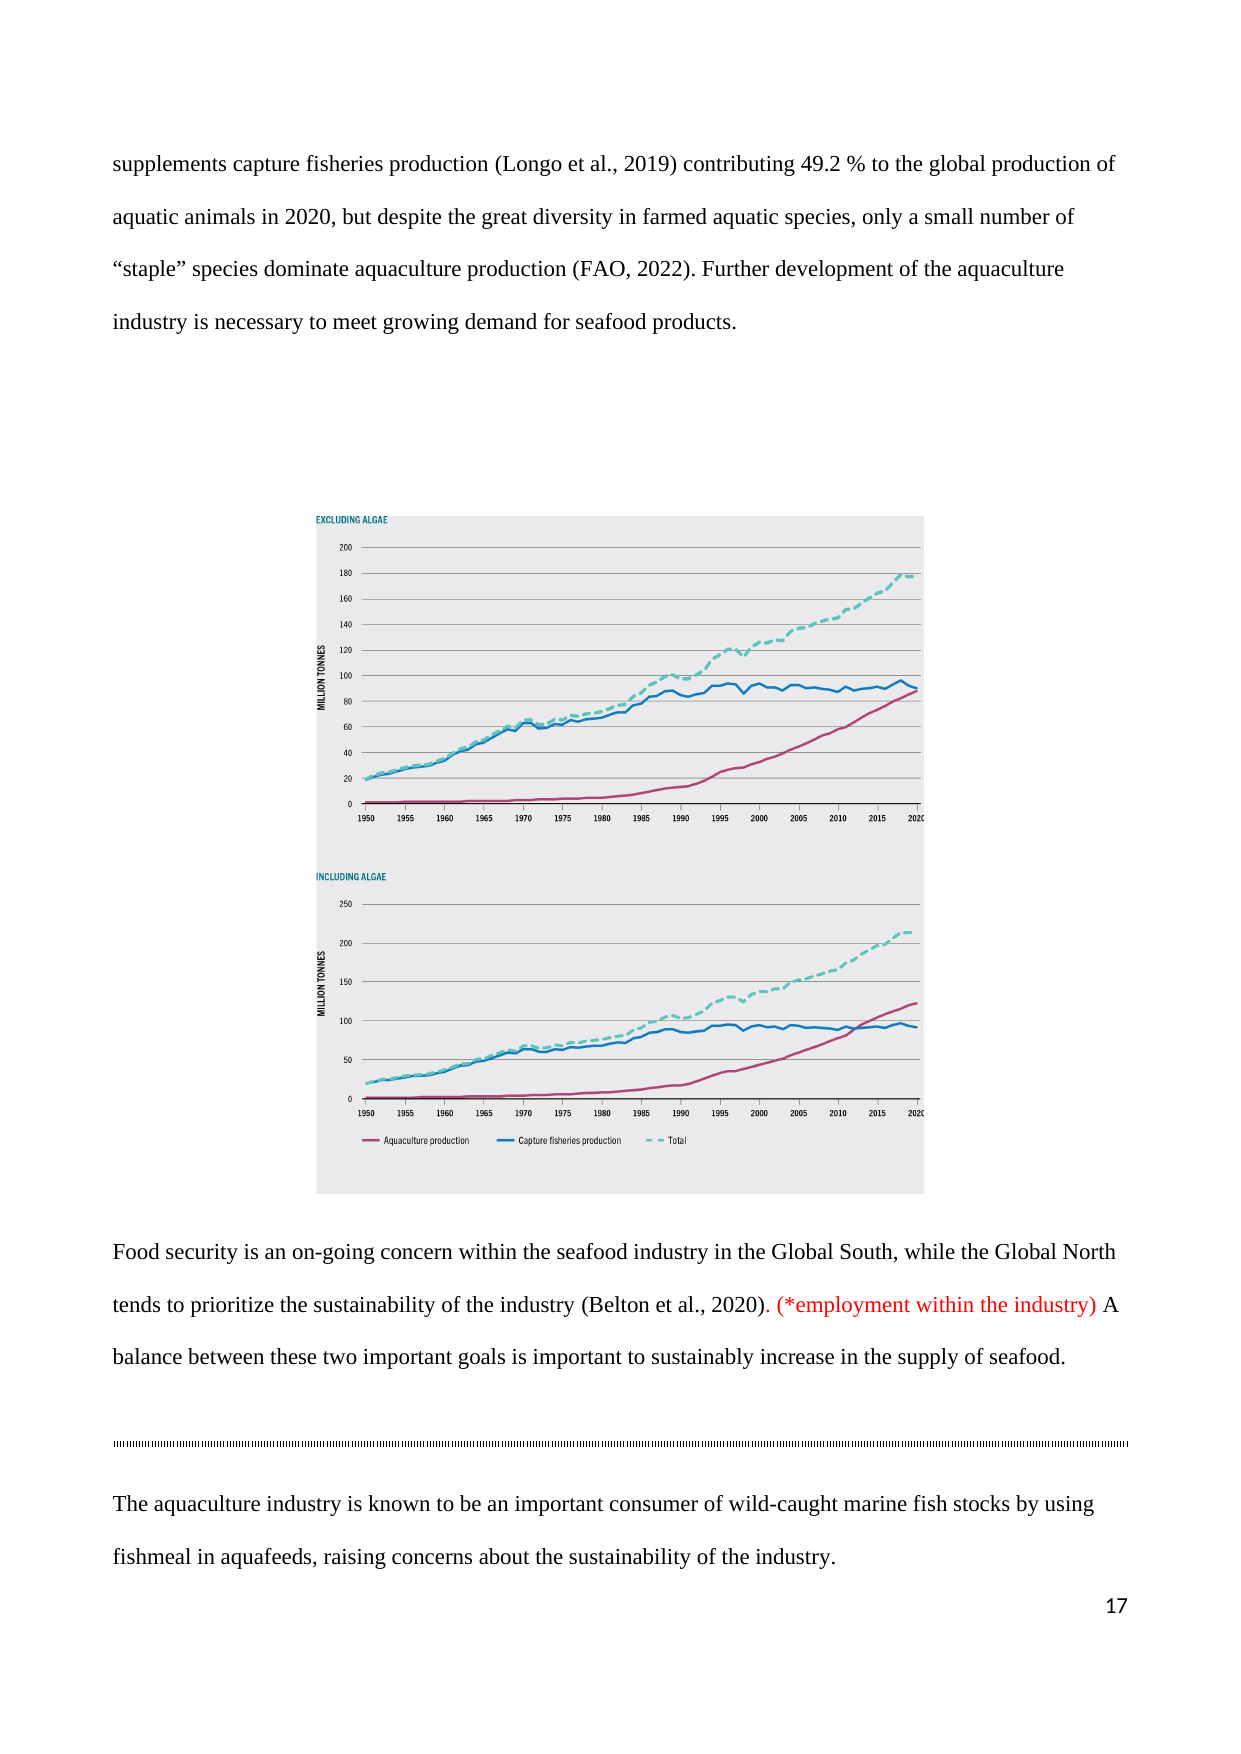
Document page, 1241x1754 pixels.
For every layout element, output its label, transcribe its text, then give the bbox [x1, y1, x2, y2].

picture [316, 516, 924, 1194]
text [112, 150, 1128, 334]
text Food security is an on-going concern within the seafood industry in the Global South, while the Global North tends to prioritize the sustainability of the industry . (*employment within the industry) A balance between these two important goals is important to sustainably increase in the supply of seafood. [112, 1238, 1128, 1370]
text The aquaculture industry is known to be an important consumer of wild-caught marine fish stocks by using fishmeal in aquafeeds, raising concerns about the sustainability of the industry. [112, 1490, 1128, 1569]
